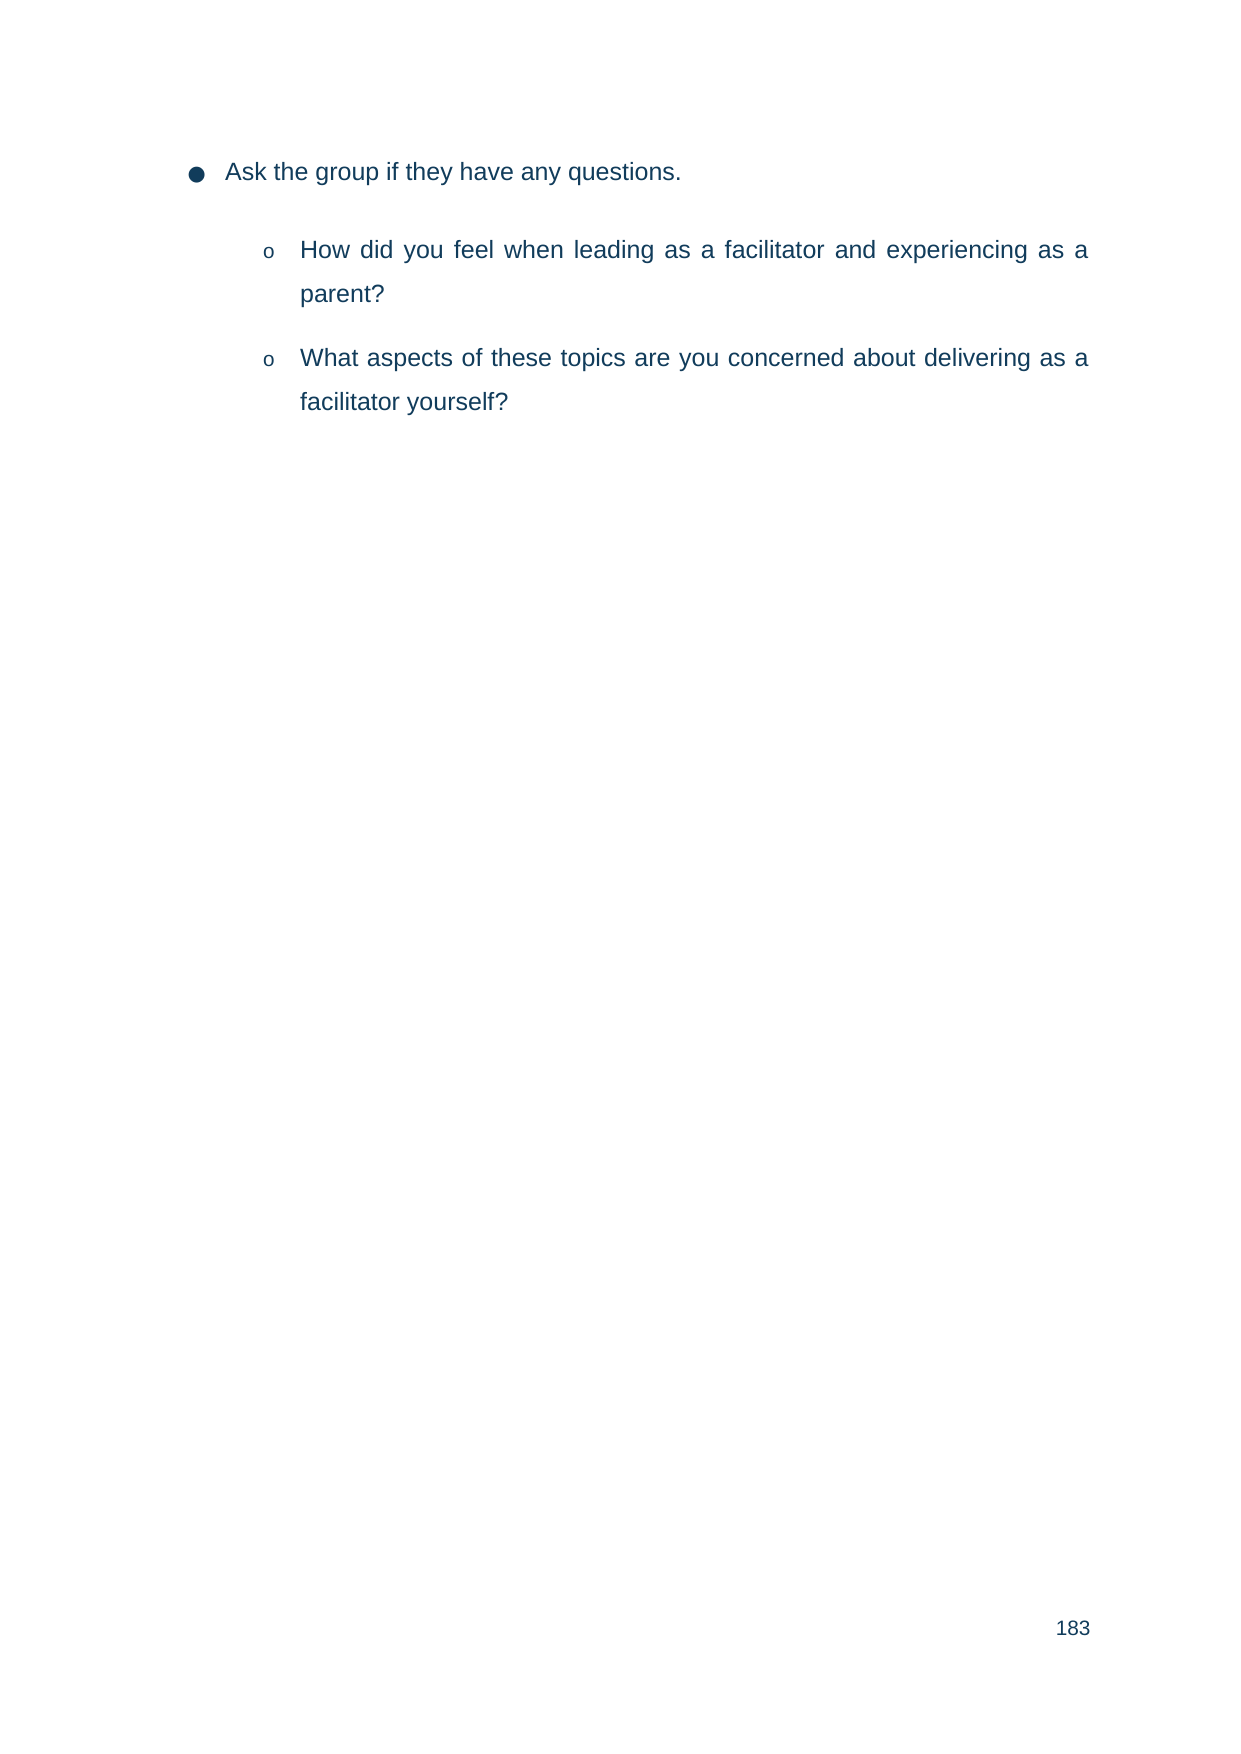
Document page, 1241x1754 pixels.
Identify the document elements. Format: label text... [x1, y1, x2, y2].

list How did you feel when leading as a facilitator and experiencing as a parent? [262, 235, 1090, 308]
list What aspects of these topics are you concerned about delivering as a facilitator yourself? [262, 343, 1090, 416]
list Ask the group if they have any questions. [187, 150, 1090, 193]
